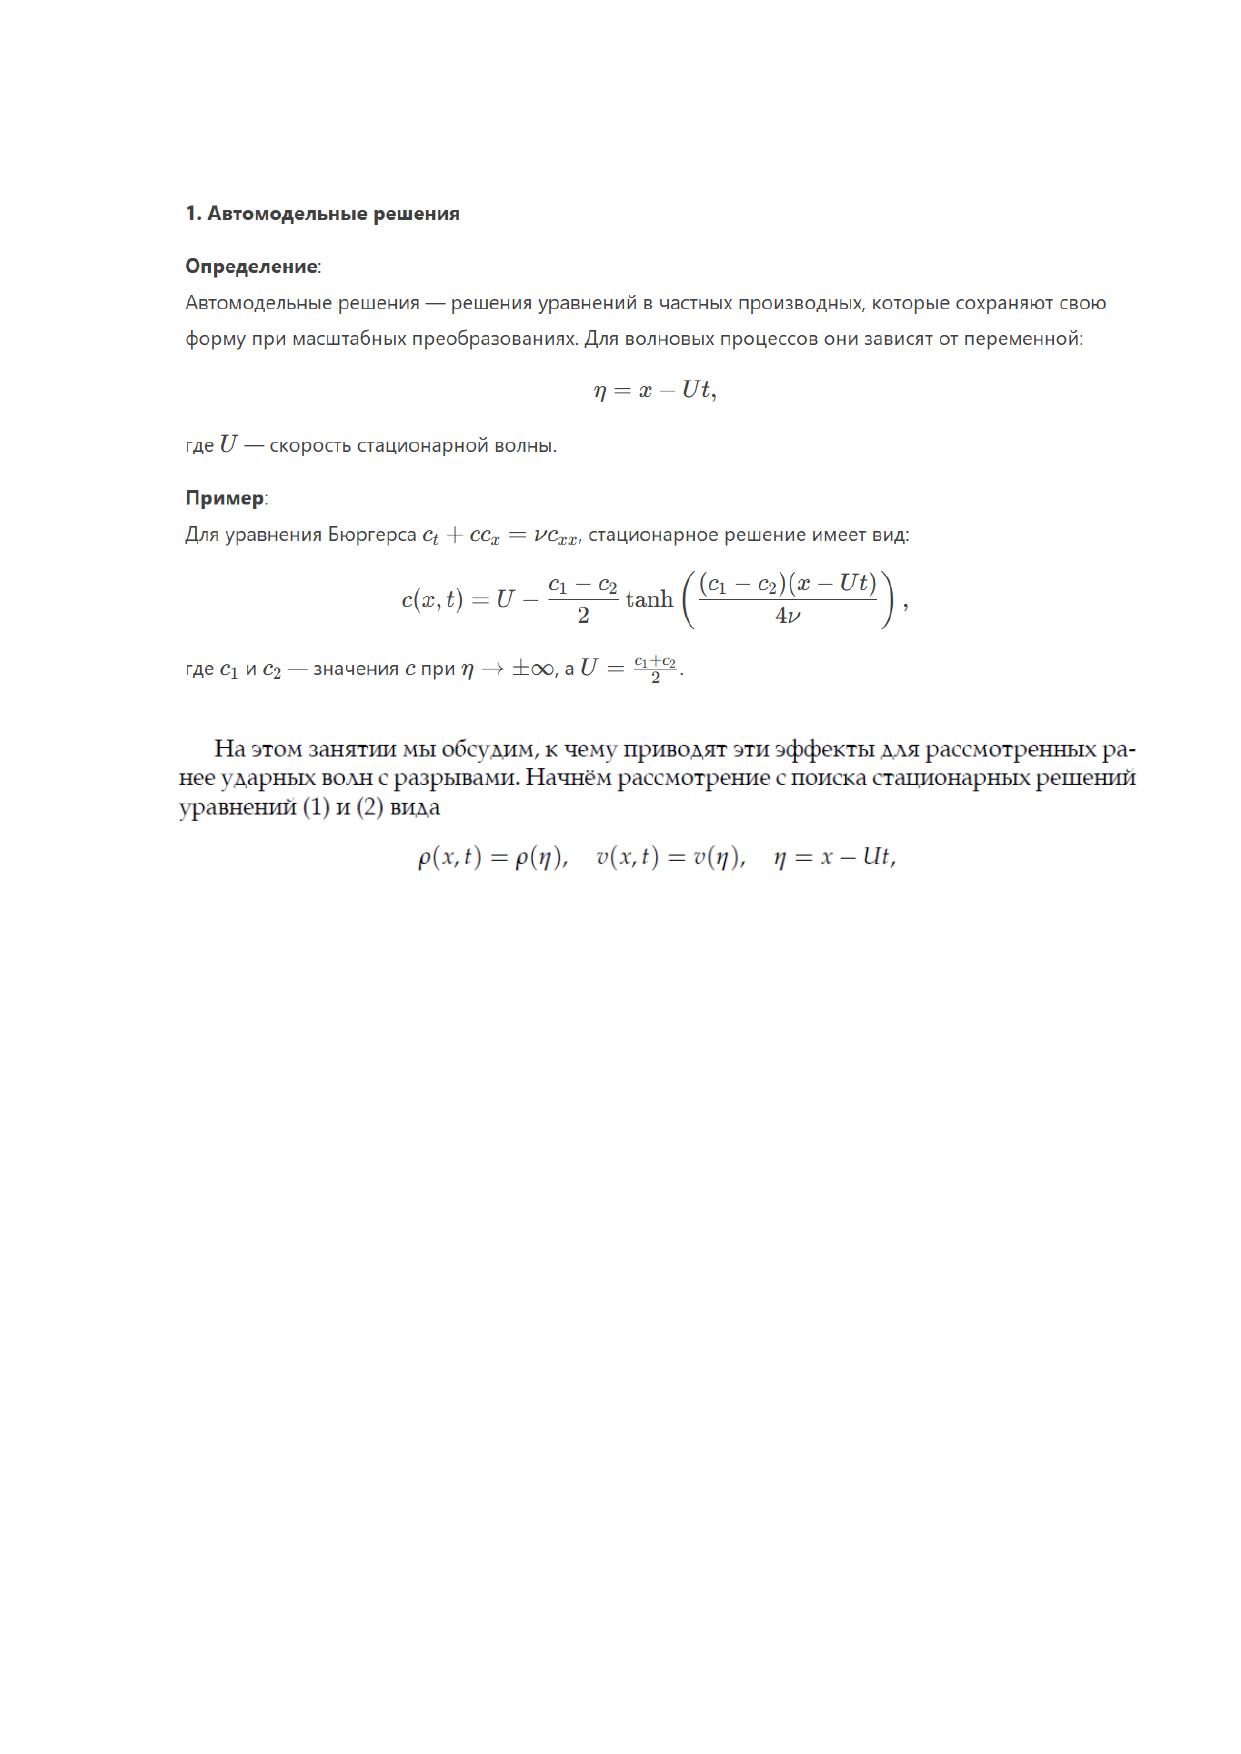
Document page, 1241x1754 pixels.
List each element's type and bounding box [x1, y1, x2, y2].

picture [177, 175, 1152, 700]
picture [177, 728, 1152, 882]
